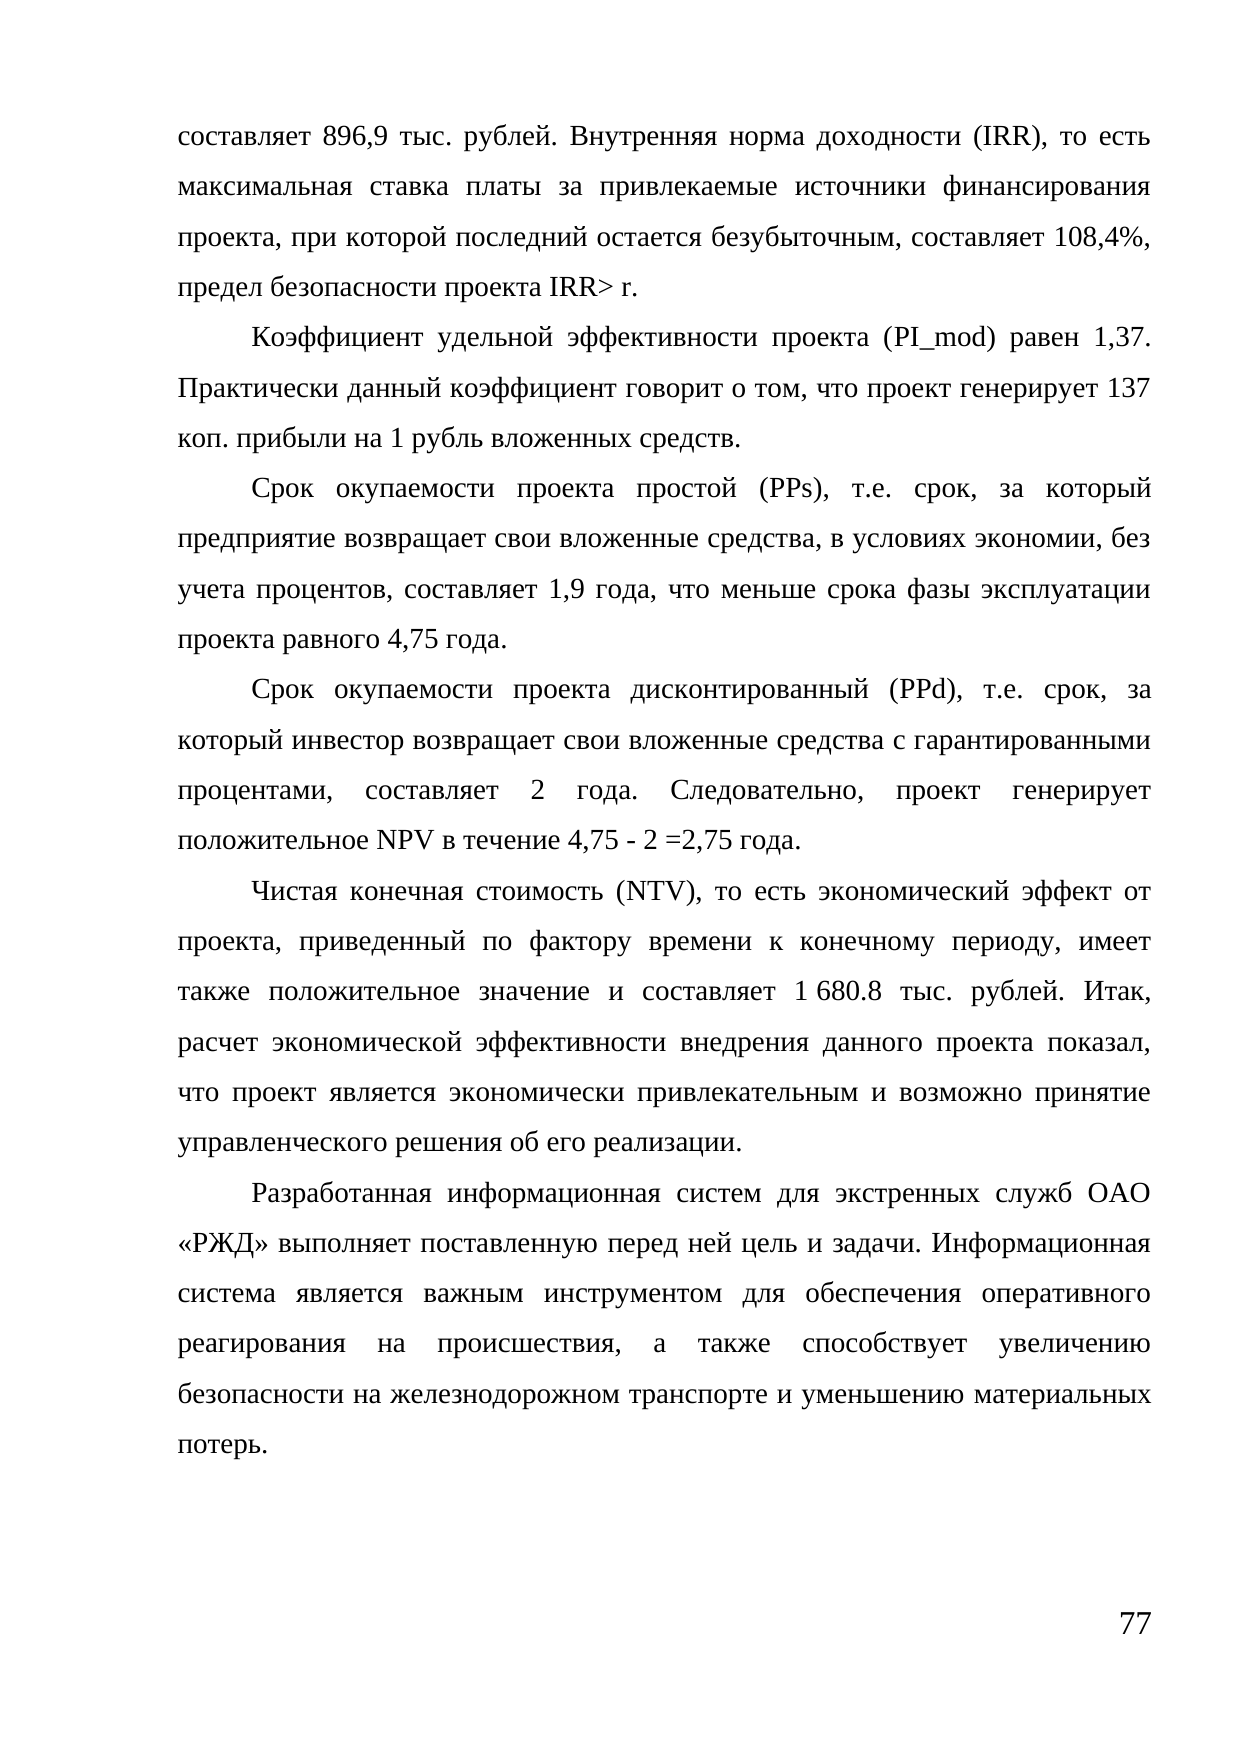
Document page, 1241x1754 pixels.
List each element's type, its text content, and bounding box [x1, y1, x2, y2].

text Срок окупаемости проекта дисконтированный (PPd), т.е. срок, за который инвестор возвращает свои вложенные средства с гарантированными процентами, составляет 2 года. Следовательно, проект генерирует положительное NPV в течение 4,75 - 2 =2,75 года. [177, 672, 1152, 856]
text Срок окупаемости проекта простой (PPs), т.е. срок, за который предприятие возвращает свои вложенные средства, в условиях экономии, без учета процентов, составляет 1,9 года, что меньше срока фазы эксплуатации проекта равного 4,75 года. [177, 470, 1152, 655]
text Коэффициент удельной эффективности проекта (PI_mod) равен 1,37. Практически данный коэффициент говорит о том, что проект генерирует 137 коп. прибыли на 1 рубль вложенных средств. [177, 319, 1152, 453]
text Чистая конечная стоимость (NTV), то есть экономический эффект от проекта, приведенный по фактору времени к конечному периоду, имеет также положительное значение и составляет 1 680.8 тыс. рублей. Итак, расчет экономической эффективности внедрения данного проекта показал, что проект является экономически привлекательным и возможно принятие управленческого решения об его реализации. [177, 873, 1152, 1158]
text Разработанная информационная систем для экстренных служб ОАО «РЖД» выполняет поставленную перед ней цель и задачи. Информационная система является важным инструментом для обеспечения оперативного реагирования на происшествия, а также способствует увеличению безопасности на железнодорожном транспорте и уменьшению материальных потерь. [177, 1175, 1152, 1460]
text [177, 118, 1152, 303]
